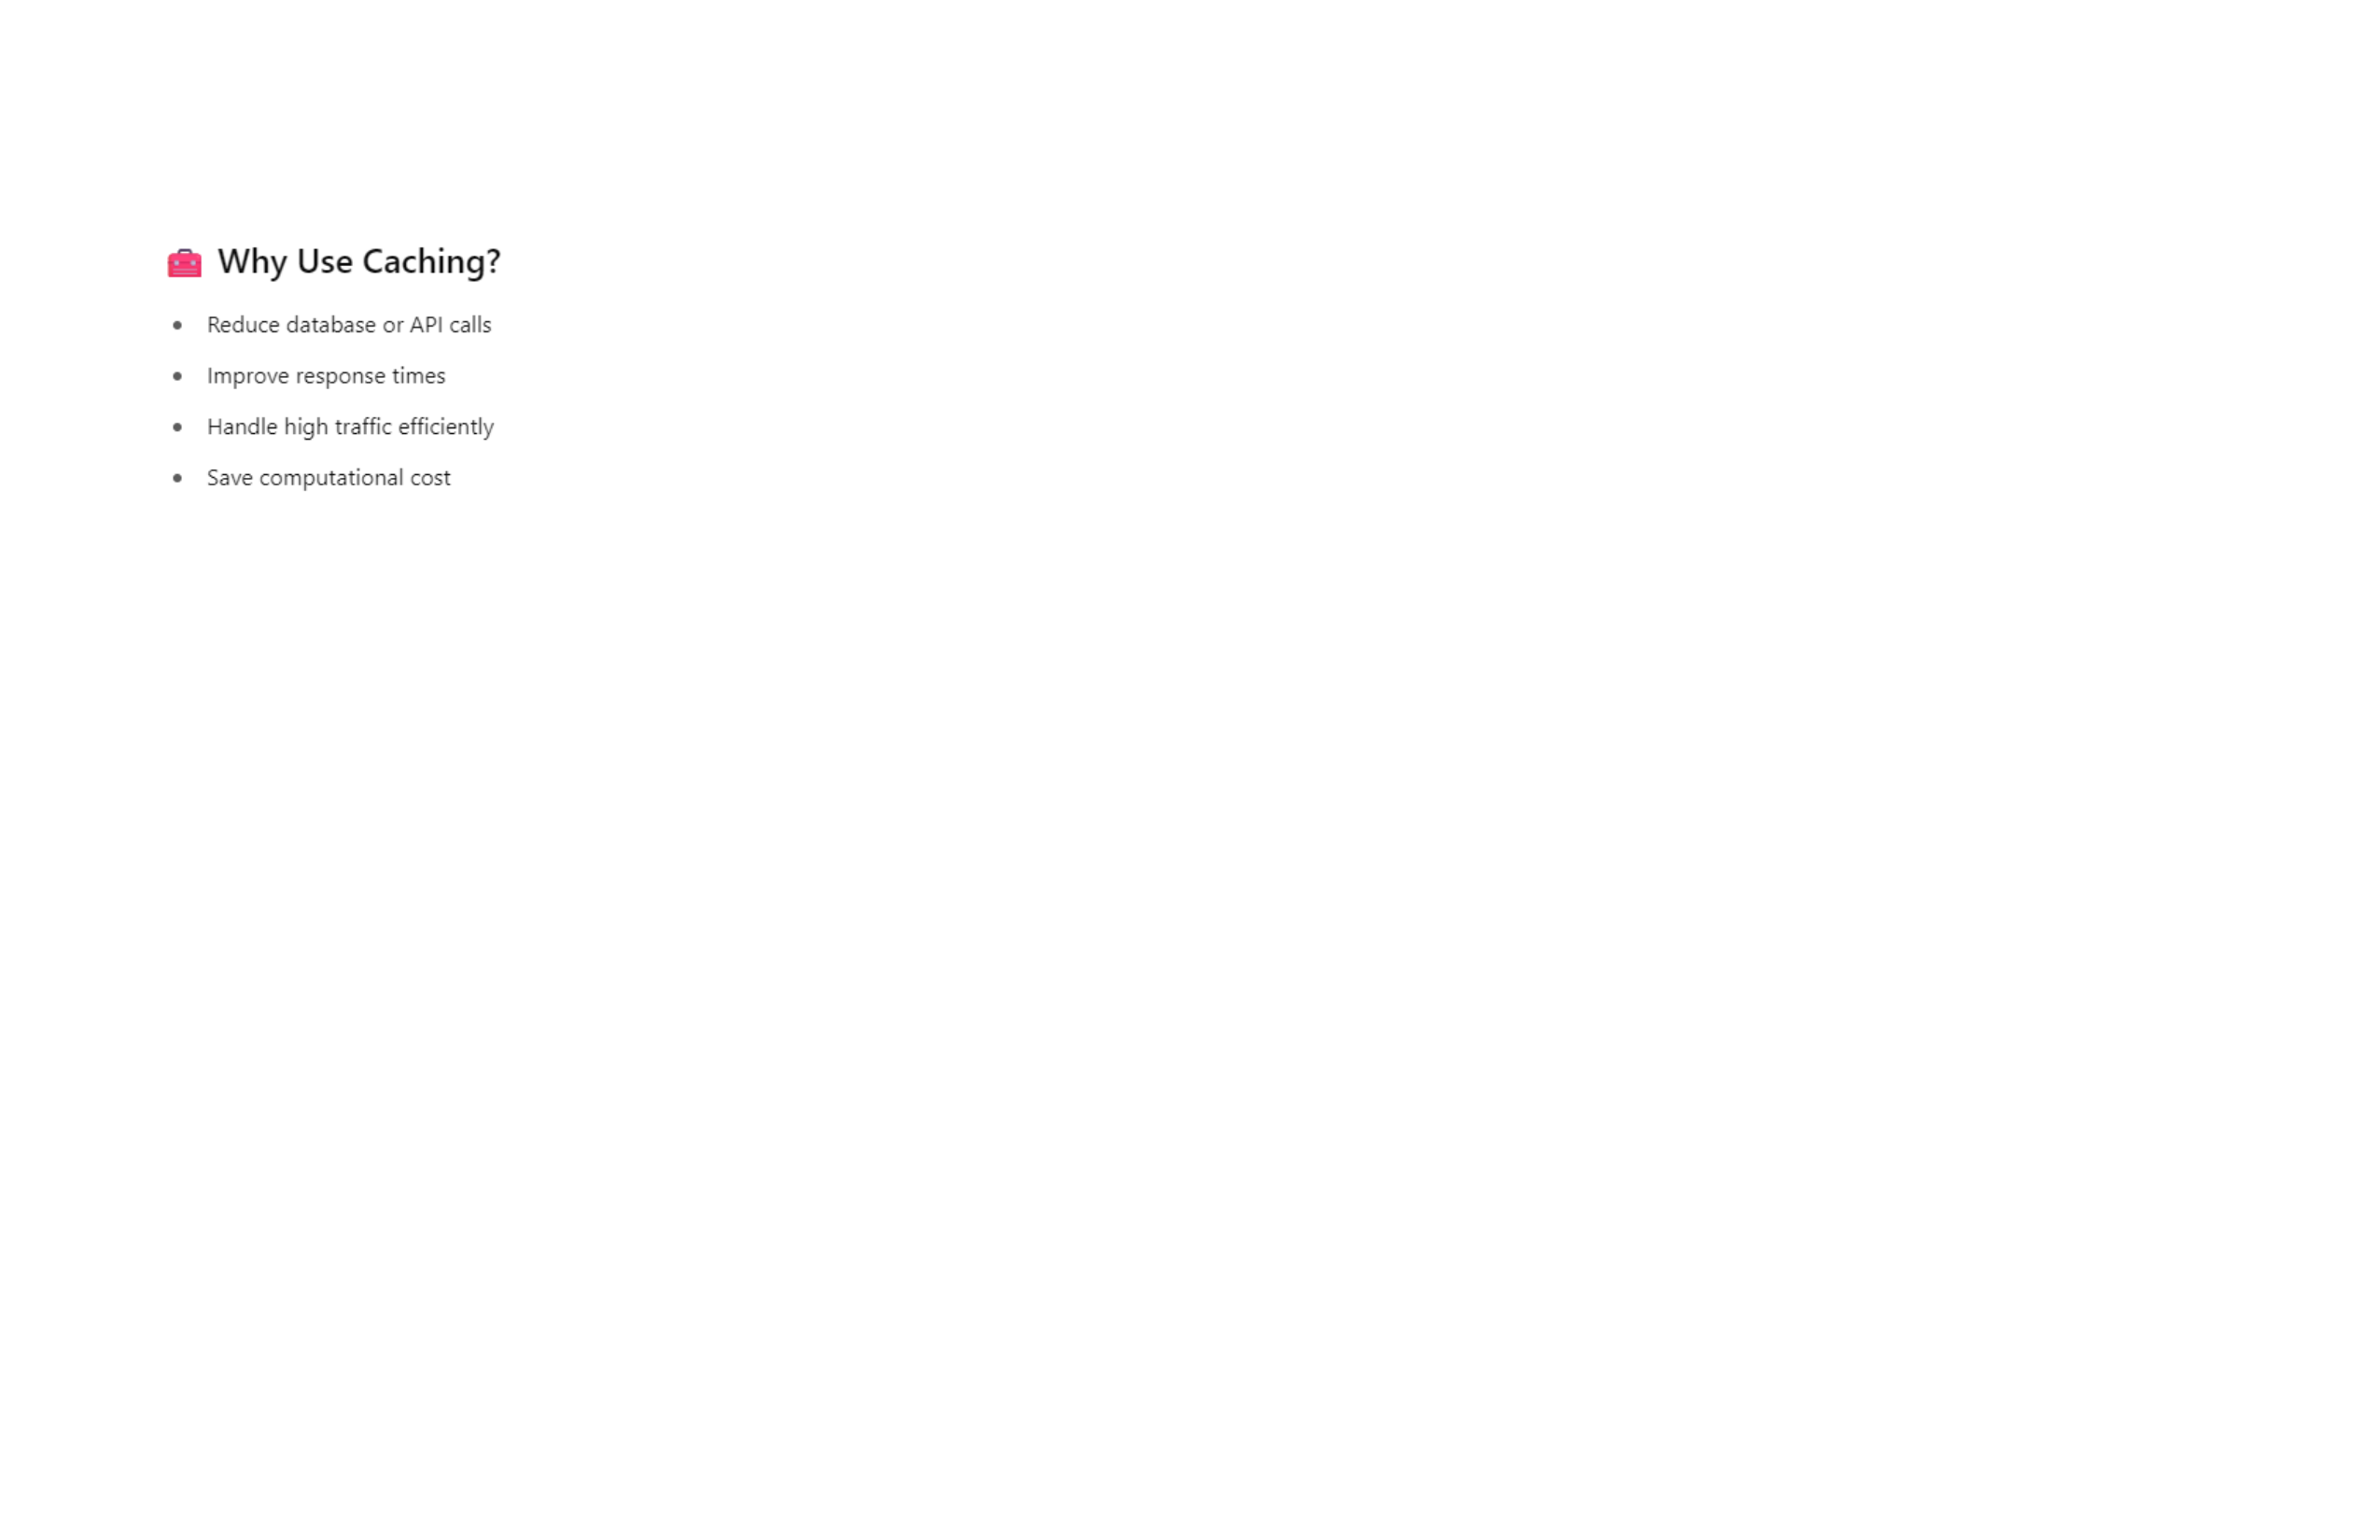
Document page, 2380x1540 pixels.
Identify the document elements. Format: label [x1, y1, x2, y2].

picture [149, 219, 830, 518]
